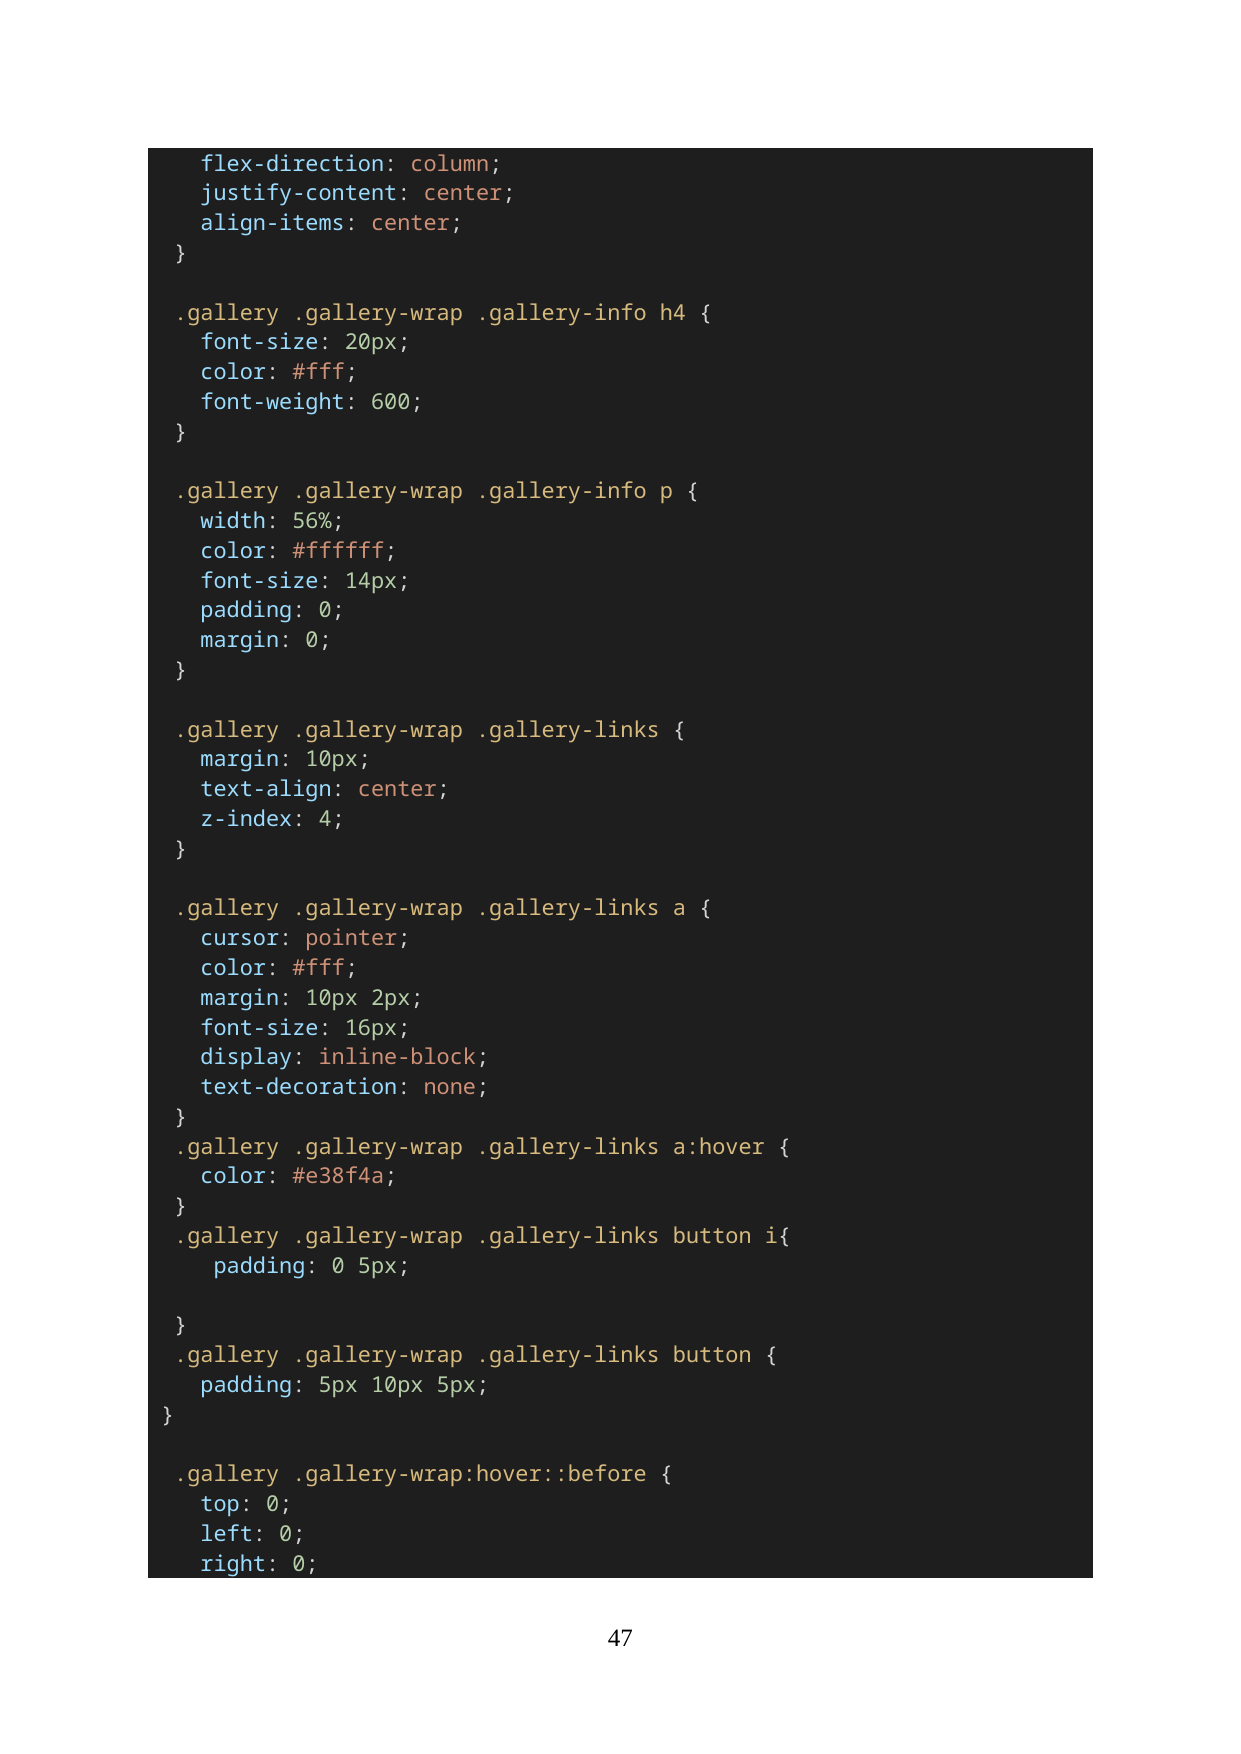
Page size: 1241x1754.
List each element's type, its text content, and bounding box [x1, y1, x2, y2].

text flex-direction: column; [148, 148, 1093, 177]
text font-size: 20px; [148, 326, 1093, 356]
text text-decoration: none; [148, 1071, 1093, 1101]
text } [148, 416, 1093, 446]
text } [148, 1309, 1093, 1339]
text color: #fff; [148, 952, 1093, 982]
text cursor: pointer; [148, 922, 1093, 952]
text .gallery .gallery-wrap .gallery-links button i{ [148, 1220, 1093, 1250]
text font-weight: 600; [148, 386, 1093, 416]
text } [148, 1101, 1093, 1131]
text } [148, 1399, 1093, 1429]
text display: inline-block; [148, 1041, 1093, 1071]
text .gallery .gallery-wrap .gallery-links button { [148, 1339, 1093, 1369]
text align-items: center; [148, 207, 1093, 237]
text padding: 0; [148, 594, 1093, 624]
text margin: 10px; [148, 743, 1093, 773]
text margin: 10px 2px; [148, 982, 1093, 1012]
text .gallery .gallery-wrap .gallery-info p { [148, 475, 1093, 505]
text } [148, 833, 1093, 863]
text } [148, 654, 1093, 684]
text justify-content: center; [148, 177, 1093, 207]
text } [148, 237, 1093, 267]
text .gallery .gallery-wrap .gallery-links a { [148, 892, 1093, 922]
text right: 0; [148, 1548, 1093, 1578]
text .gallery .gallery-wrap .gallery-links a:hover { [148, 1131, 1093, 1161]
text color: #ffffff; [148, 535, 1093, 565]
text .gallery .gallery-wrap .gallery-info h4 { [148, 297, 1093, 326]
text z-index: 4; [148, 803, 1093, 833]
text padding: 5px 10px 5px; [148, 1369, 1093, 1399]
text width: 56%; [148, 505, 1093, 535]
text margin: 0; [148, 624, 1093, 654]
text text-align: center; [148, 773, 1093, 803]
text padding: 0 5px; [148, 1250, 1093, 1280]
text font-size: 16px; [148, 1012, 1093, 1041]
text .gallery .gallery-wrap:hover::before { [148, 1458, 1093, 1488]
text font-size: 14px; [148, 565, 1093, 594]
text } [148, 1190, 1093, 1220]
text color: #e38f4a; [148, 1161, 1093, 1190]
text color: #fff; [148, 356, 1093, 386]
text left: 0; [148, 1518, 1093, 1548]
text .gallery .gallery-wrap .gallery-links { [148, 714, 1093, 743]
text top: 0; [148, 1488, 1093, 1518]
